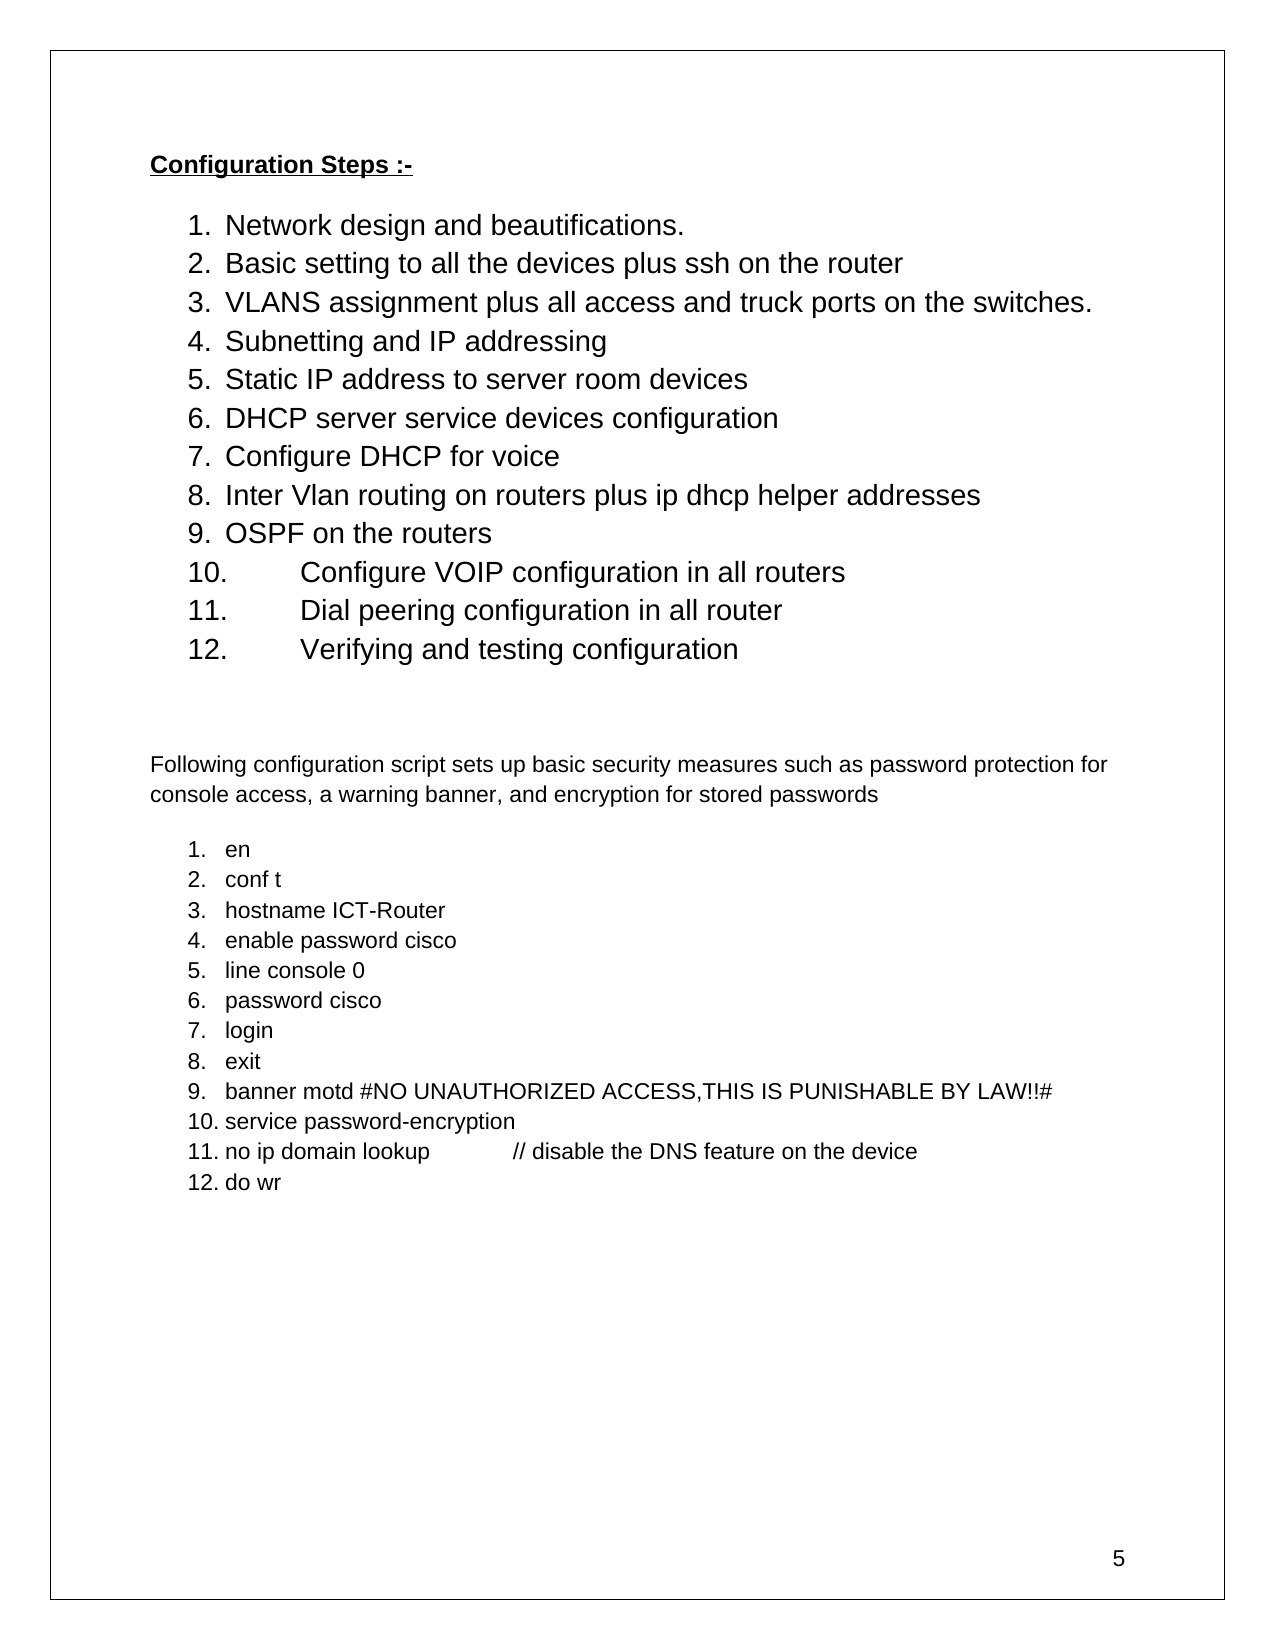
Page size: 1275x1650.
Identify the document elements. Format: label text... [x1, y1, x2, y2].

list enable password cisco [187, 927, 1125, 953]
text Following configuration script sets up basic security measures such as password protection for console access, a warning banner, and encryption for stored passwords [150, 751, 1125, 807]
text Configuration Steps :- [150, 150, 1125, 179]
list Dial peering configuration in all router [187, 593, 1125, 627]
list hostname ICT-Router [187, 897, 1125, 923]
list conf t [187, 866, 1125, 893]
list password cisco [187, 987, 1125, 1013]
list login [187, 1017, 1125, 1044]
list DHCP server service devices configuration [187, 401, 1125, 434]
list no ip domain lookup // disable the DNS feature on the device [187, 1138, 1125, 1164]
list Subnetting and IP addressing [187, 324, 1125, 357]
list exit [187, 1048, 1125, 1074]
list Inter Vlan routing on routers plus ip dhcp helper addresses [187, 478, 1125, 511]
list Network design and beautifications. [187, 208, 1125, 242]
list service password-encryption [187, 1108, 1125, 1134]
list OSPF on the routers [187, 516, 1125, 550]
list en [187, 836, 1125, 862]
list line console 0 [187, 957, 1125, 983]
list Static IP address to server room devices [187, 362, 1125, 396]
list banner motd #NO UNAUTHORIZED ACCESS,THIS IS PUNISHABLE BY LAW!!# [187, 1078, 1125, 1104]
list Verifying and testing configuration [187, 632, 1125, 666]
list Configure DHCP for voice [187, 439, 1125, 473]
list Basic setting to all the devices plus ssh on the router [187, 247, 1125, 280]
list VLANS assignment plus all access and truck ports on the switches. [187, 285, 1125, 319]
list Configure VOIP configuration in all routers [187, 555, 1125, 588]
list do wr [187, 1168, 1125, 1195]
